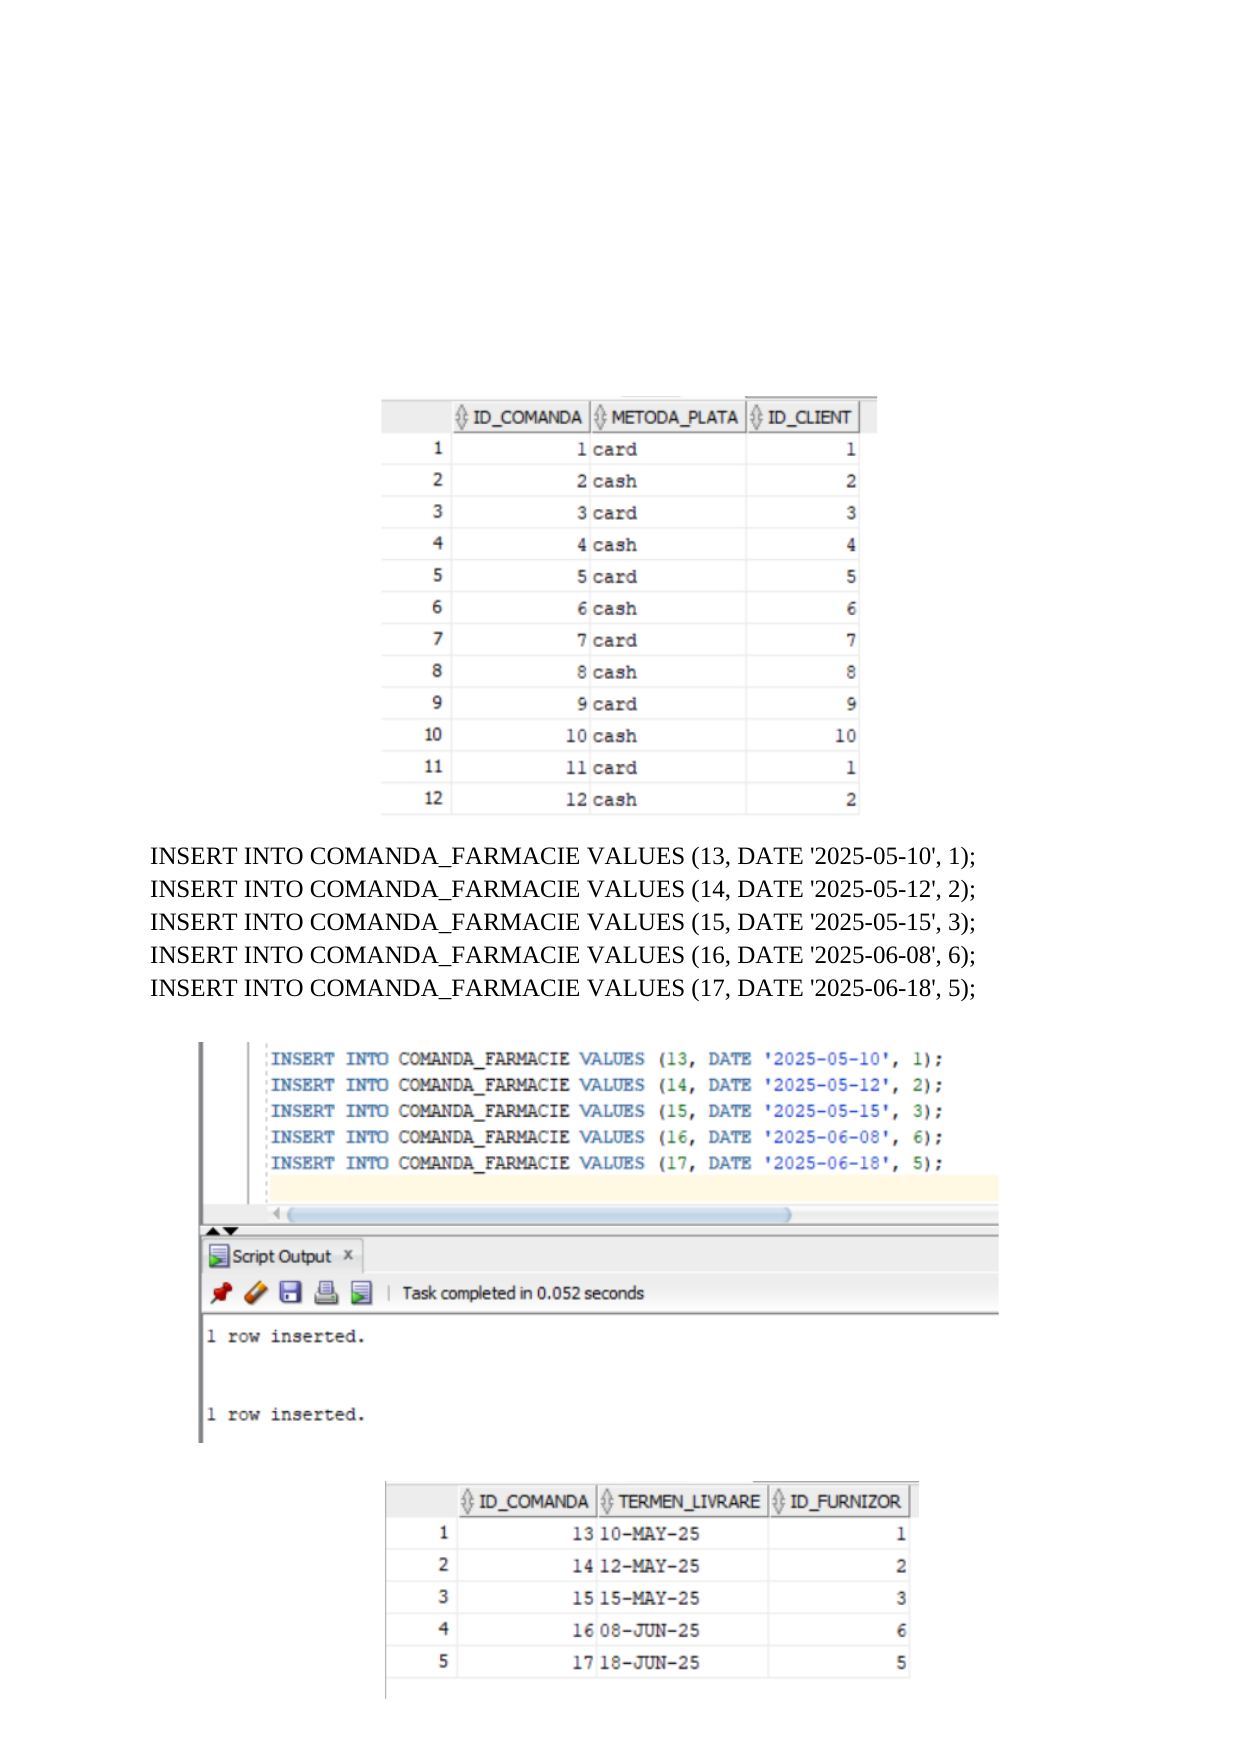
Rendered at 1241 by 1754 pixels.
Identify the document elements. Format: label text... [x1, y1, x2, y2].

text INSERT INTO COMANDA_FARMACIE VALUES (15, DATE '2025-05-15', 3); [150, 907, 1090, 936]
text INSERT INTO COMANDA_FARMACIE VALUES (13, DATE '2025-05-10', 1); [150, 841, 1090, 870]
picture [385, 1481, 919, 1699]
picture [381, 396, 878, 824]
text INSERT INTO COMANDA_FARMACIE VALUES (17, DATE '2025-06-18', 5); [150, 973, 1090, 1002]
picture [198, 1042, 999, 1443]
text INSERT INTO COMANDA_FARMACIE VALUES (14, DATE '2025-05-12', 2); [150, 874, 1090, 903]
text INSERT INTO COMANDA_FARMACIE VALUES (16, DATE '2025-06-08', 6); [150, 940, 1090, 969]
